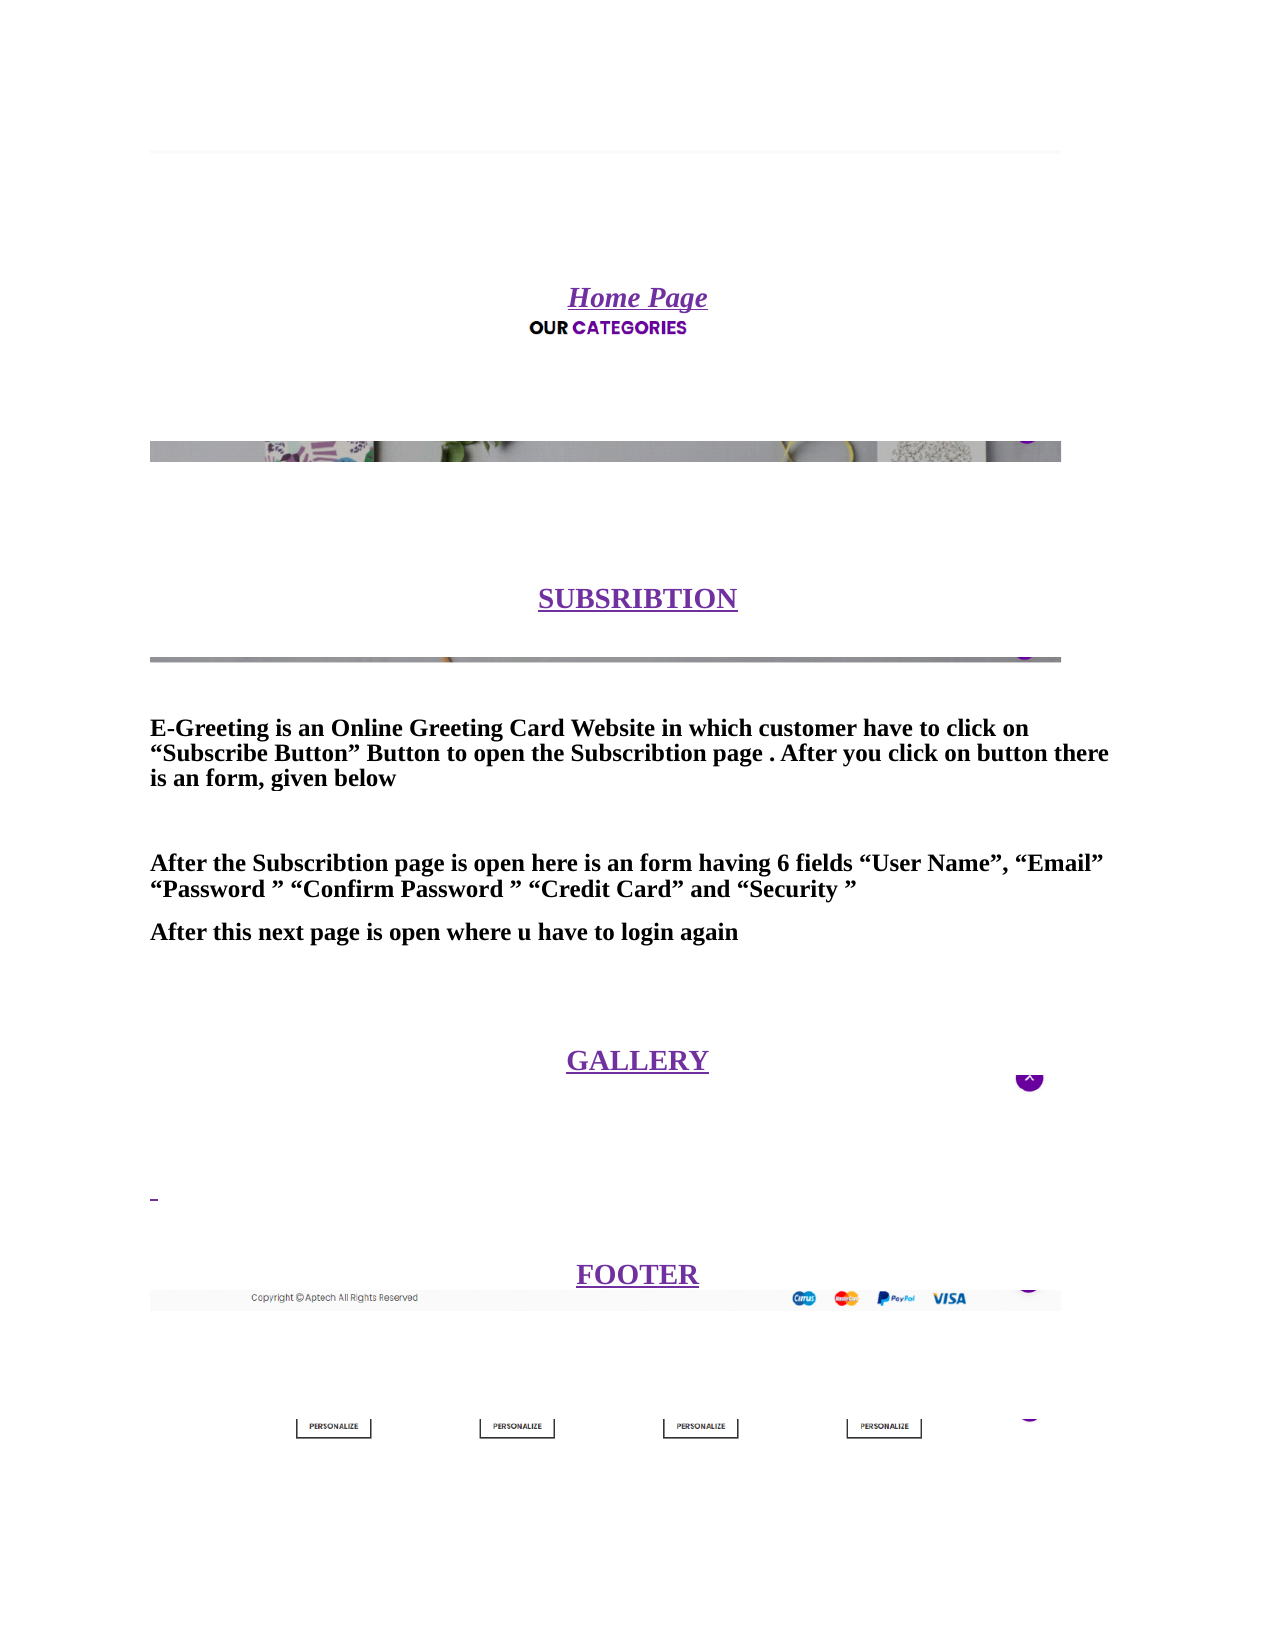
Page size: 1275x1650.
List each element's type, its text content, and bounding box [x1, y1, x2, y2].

text GALLERY [150, 1049, 1125, 1076]
text E-Greeting is an Online Greeting Card Website in which customer have to click on “Subscribe Button” Button to open the Subscribtion page . After you click on button there is an form, given below [150, 716, 1125, 791]
text After the Subscribtion page is open here is an form having 6 fields “User Name”, “Email” “Password ” “Confirm Password ” “Credit Card” and “Security ” [150, 849, 1125, 903]
text After this next page is open where u have to login again [150, 920, 1125, 945]
text FOOTER [150, 1263, 1125, 1290]
text SUBSRIBTION [150, 587, 1125, 614]
text Home Page [150, 277, 1125, 314]
